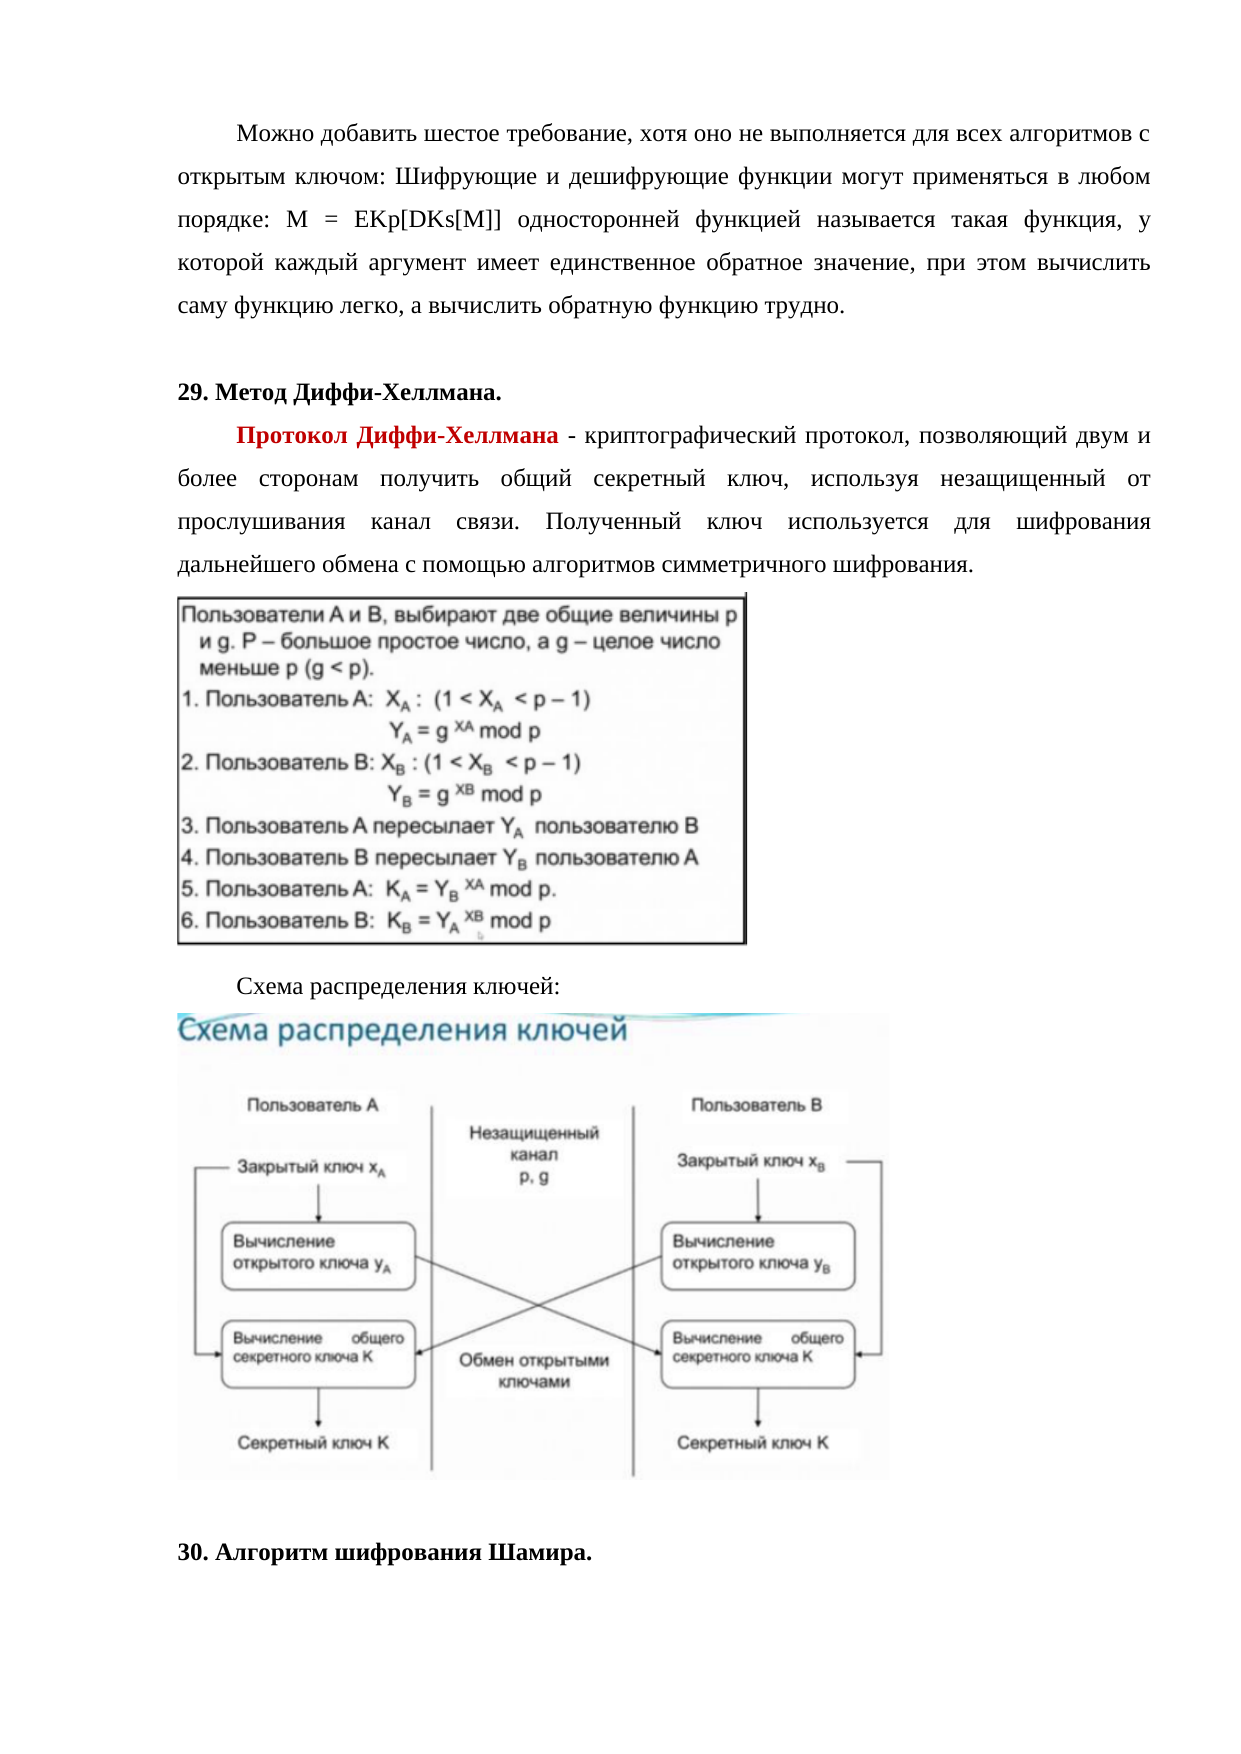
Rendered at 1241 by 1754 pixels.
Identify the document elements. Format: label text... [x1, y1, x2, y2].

picture [177, 592, 748, 957]
text 29. Метод Диффи-Хеллмана. [177, 377, 1152, 406]
text Можно добавить шестое требование, хотя оно не выполняется для всех алгоритмов с открытым ключом: Шифрующие и дешифрующие функции могут применяться в любом порядке: М = ЕKp[DKs[M]] односторонней функцией называется такая функция, у которой каждый аргумент имеет единственное обратное значение, при этом вычислить саму функцию легко, а вычислить обратную функцию трудно. [177, 118, 1152, 319]
text Схема распределения ключей: [177, 971, 1152, 999]
text 30. Алгоритм шифрования Шамира. [177, 1537, 1152, 1566]
text Протокол Диффи-Хеллмана - криптографический протокол, позволяющий двум и более сторонам получить общий секретный ключ, используя незащищенный от прослушивания канал связи. Полученный ключ используется для шифрования дальнейшего обмена с помощью алгоритмов симметричного шифрования. [177, 420, 1152, 578]
picture [177, 1013, 890, 1480]
